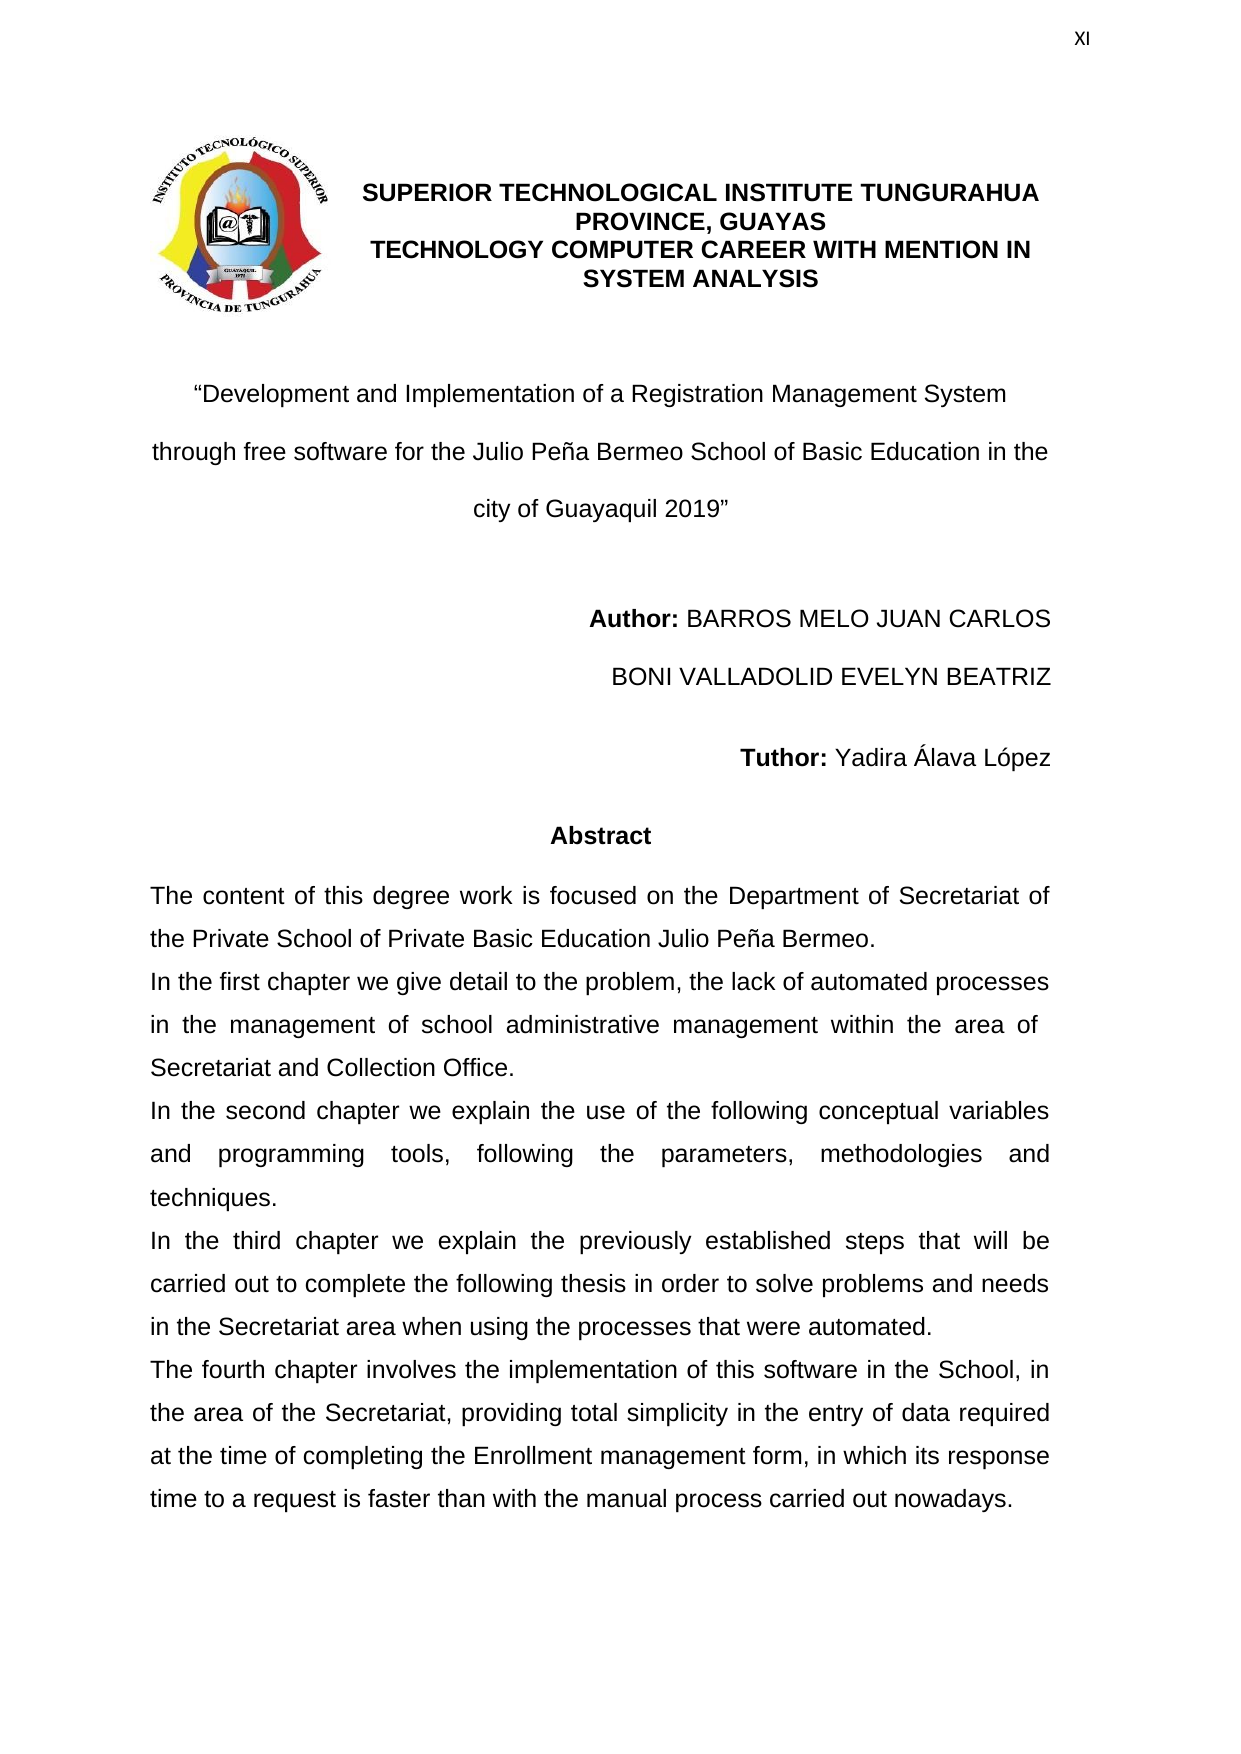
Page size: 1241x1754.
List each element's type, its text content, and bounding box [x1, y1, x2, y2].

text SUPERIOR TECHNOLOGICAL INSTITUTE TUNGURAHUA PROVINCE, GUAYAS [332, 178, 1051, 235]
picture [150, 135, 332, 317]
text The fourth chapter involves the implementation of this software in the School, in the area of ​​the Secretariat, providing total simplicity in the entry of data required at the time of completing the Enrollment management form, in which its response time to a request is faster than with the manual process carried out nowadays. [150, 1355, 1051, 1513]
text Author: BARROS MELO JUAN CARLOS [150, 604, 1051, 633]
text TECHNOLOGY COMPUTER CAREER WITH MENTION IN SYSTEM ANALYSIS [332, 235, 1051, 293]
text The content of this degree work is focused on the Department of Secretariat of the Private School of Private Basic Education Julio Peña Bermeo. [150, 881, 1051, 953]
subtitle Abstract [150, 821, 1051, 849]
text Tuthor: Yadira Álava López [150, 743, 1051, 772]
text In the first chapter we give detail to the problem, the lack of automated processes in the management of school administrative management within the area of ​​Secretariat and Collection Office. [150, 967, 1051, 1082]
text In the second chapter we explain the use of the following conceptual variables and programming tools, following the parameters, methodologies and techniques. [150, 1096, 1051, 1211]
text “Development and Implementation of a Registration Management System through free software for the Julio Peña Bermeo School of Basic Education in the city of Guayaquil 2019” [150, 379, 1051, 523]
text In the third chapter we explain the previously established steps that will be carried out to complete the following thesis in order to solve problems and needs in the Secretariat area when using the processes that were automated. [150, 1226, 1051, 1341]
